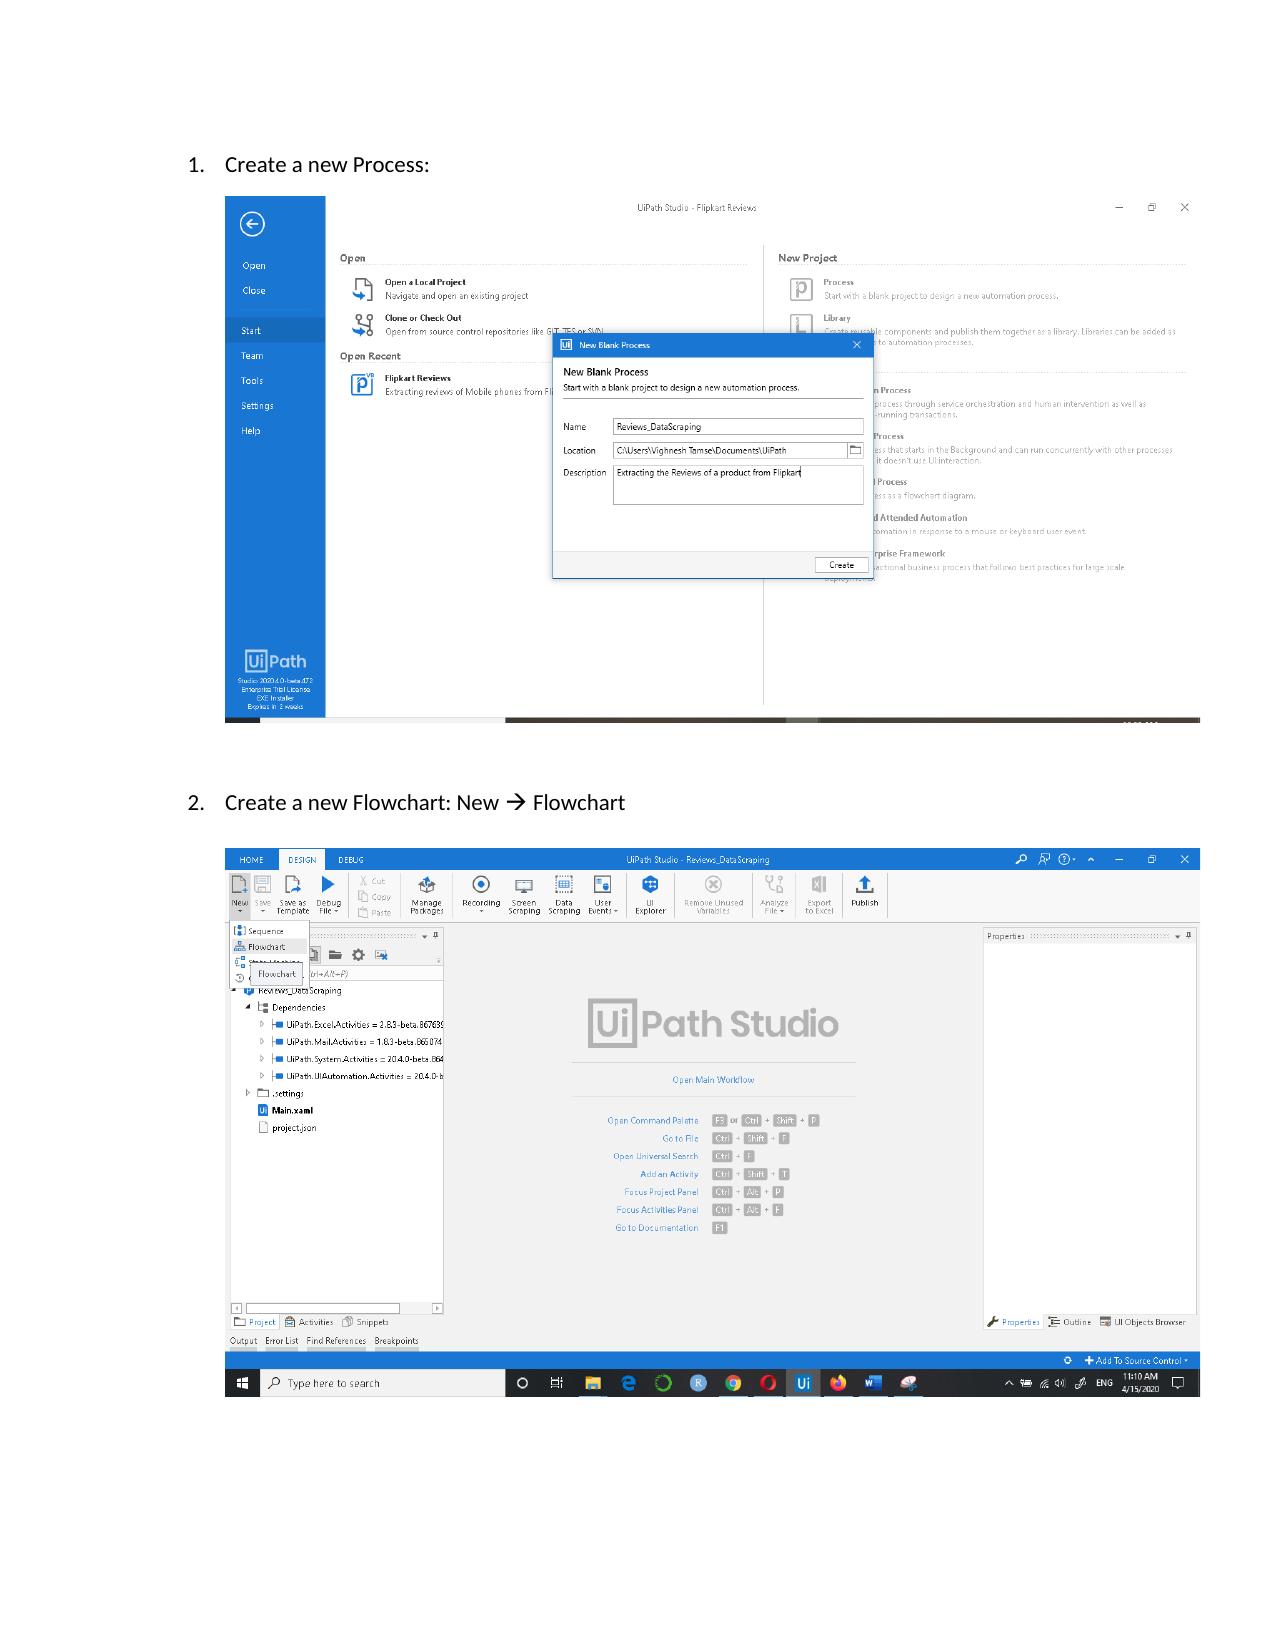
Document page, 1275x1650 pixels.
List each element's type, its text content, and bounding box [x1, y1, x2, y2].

picture [225, 196, 1200, 723]
list Create a new Process: [187, 150, 1125, 178]
picture [225, 848, 1200, 1397]
list Create a new Flowchart: New Flowchart [187, 788, 1125, 816]
